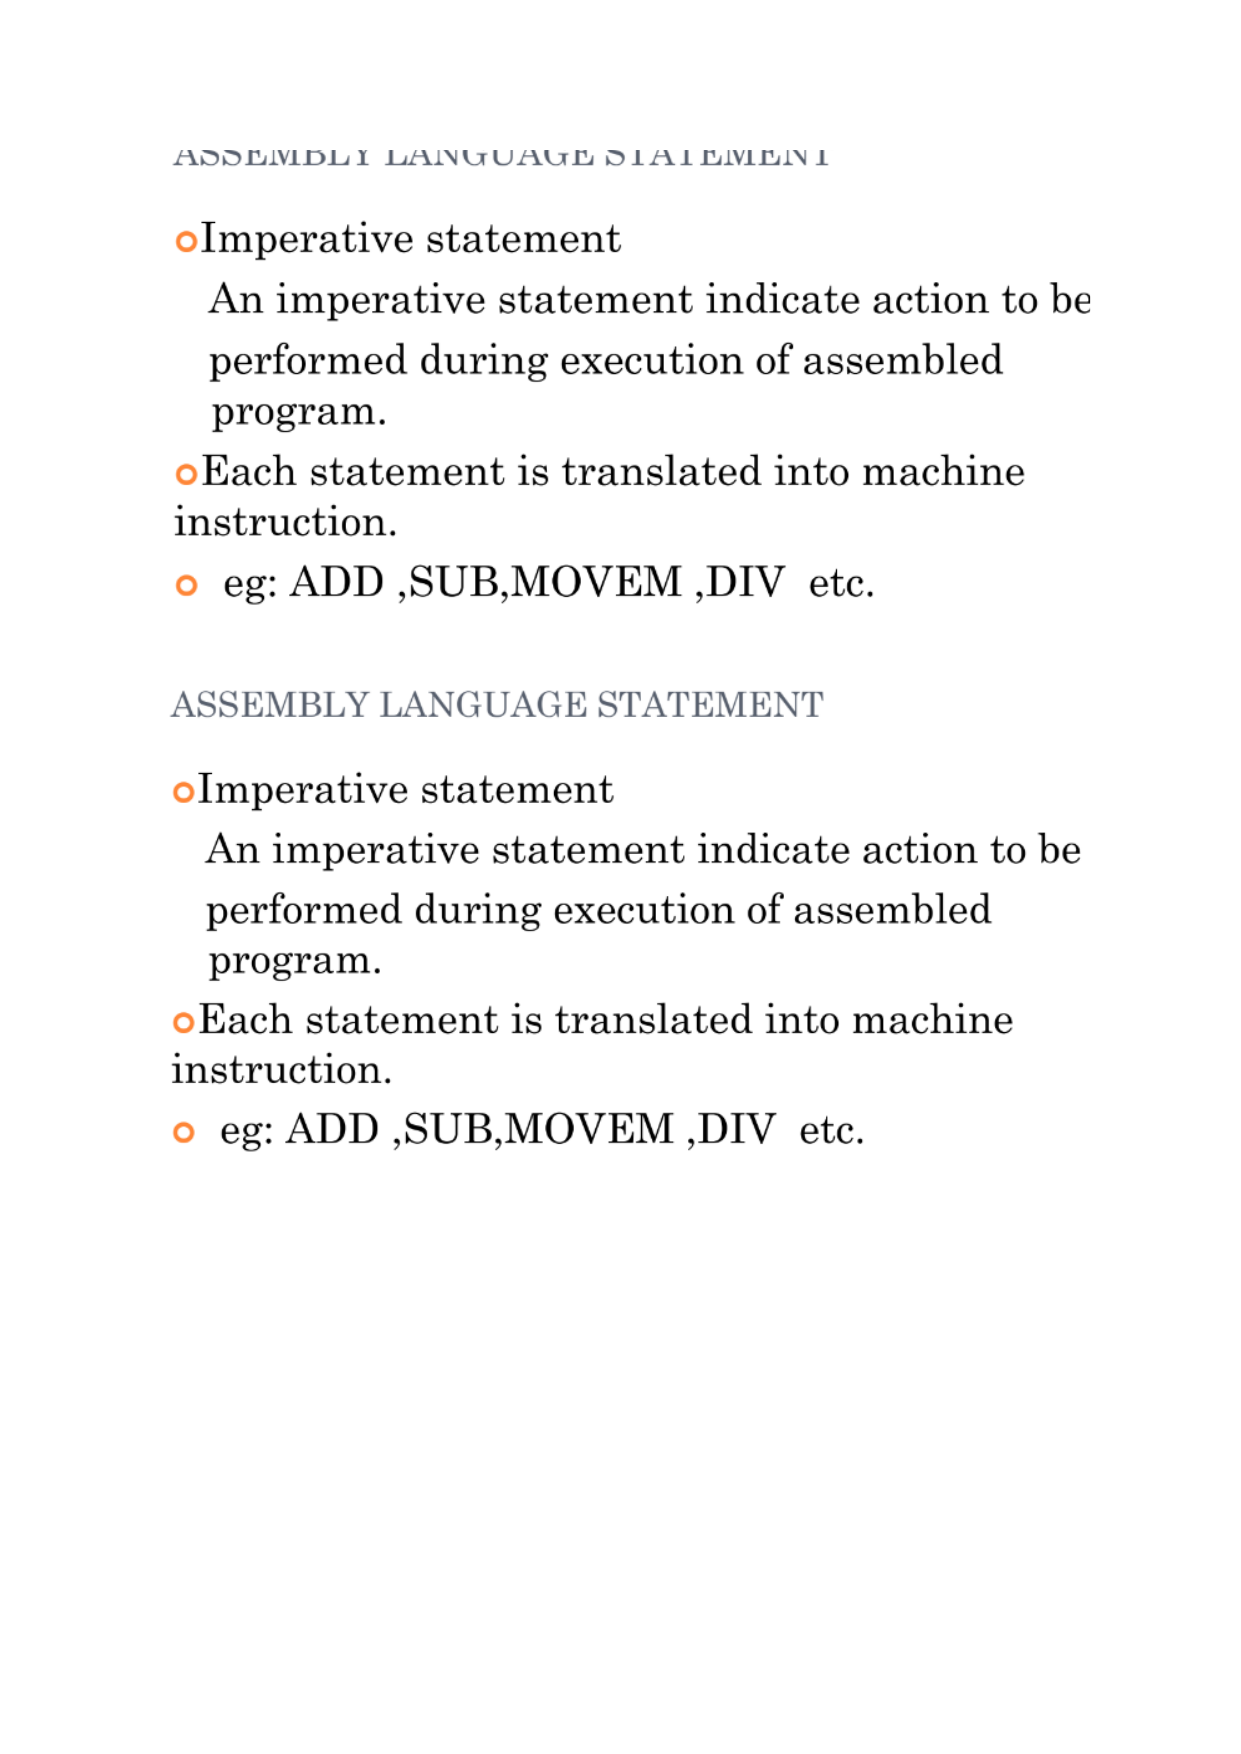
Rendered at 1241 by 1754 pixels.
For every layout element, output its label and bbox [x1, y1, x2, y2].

picture [150, 651, 1091, 1164]
picture [150, 150, 1091, 650]
